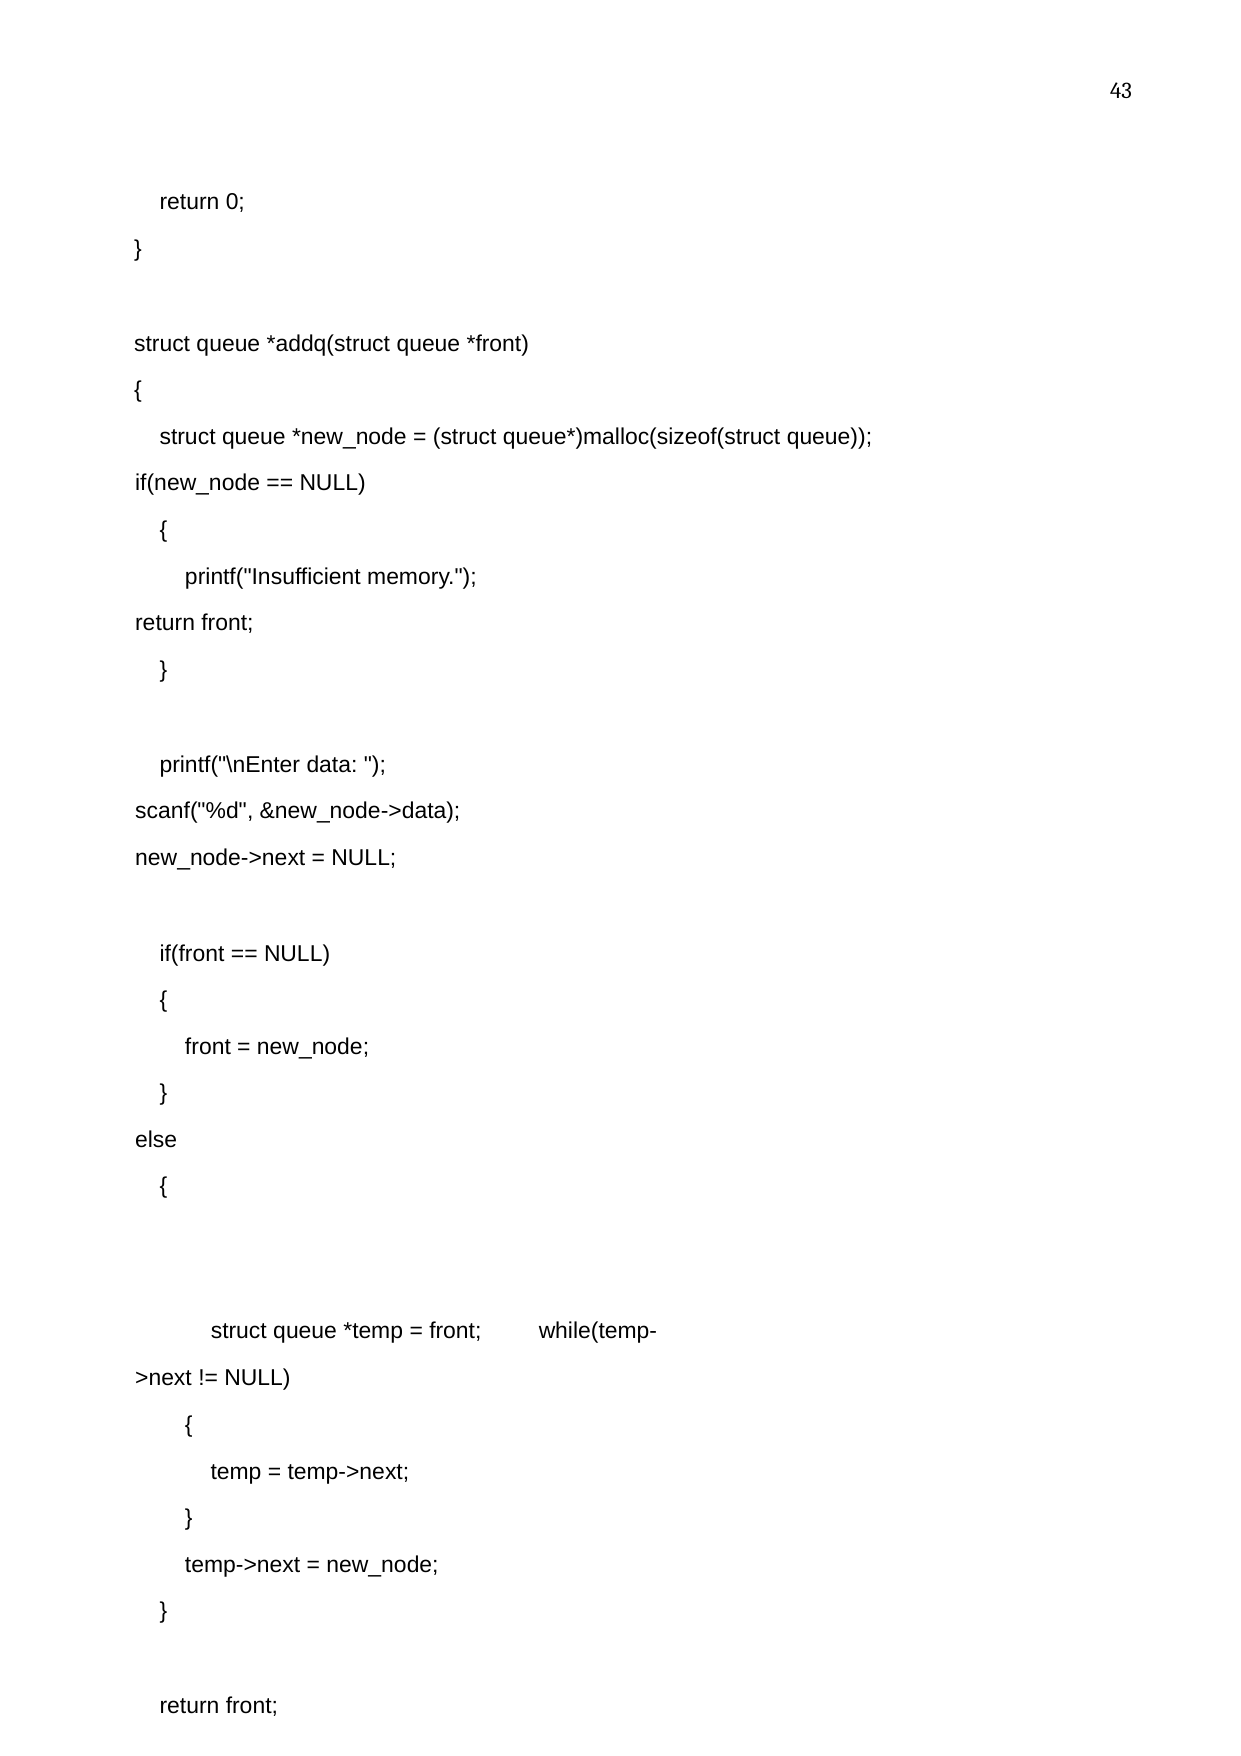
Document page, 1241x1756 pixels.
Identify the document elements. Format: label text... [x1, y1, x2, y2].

text return front; [134, 1692, 976, 1719]
text } [134, 234, 976, 261]
text temp = temp->next; [134, 1458, 976, 1484]
text struct queue *new_node = (struct queue*)malloc(sizeof(struct queue)); if(new_node == NULL) [134, 423, 976, 496]
text front = new_node; [134, 1033, 976, 1059]
text } [134, 1504, 976, 1531]
text struct queue *temp = front; while(temp->next != NULL) [134, 1317, 662, 1390]
text { [134, 516, 976, 542]
text } [134, 656, 976, 682]
text { [134, 376, 976, 403]
text return 0; [134, 188, 976, 214]
text printf("\nEnter data: "); scanf("%d", &new_node->data); new_node->next = NULL; [134, 751, 512, 870]
text } [134, 1597, 976, 1624]
text } else [134, 1079, 216, 1152]
text { [134, 1172, 976, 1199]
text { [134, 1411, 976, 1437]
text struct queue *addq(struct queue *front) [134, 330, 976, 356]
text { [134, 986, 976, 1012]
text if(front == NULL) [134, 939, 976, 966]
text temp->next = new_node; [134, 1551, 976, 1577]
text printf("Insufficient memory."); return front; [134, 563, 546, 635]
